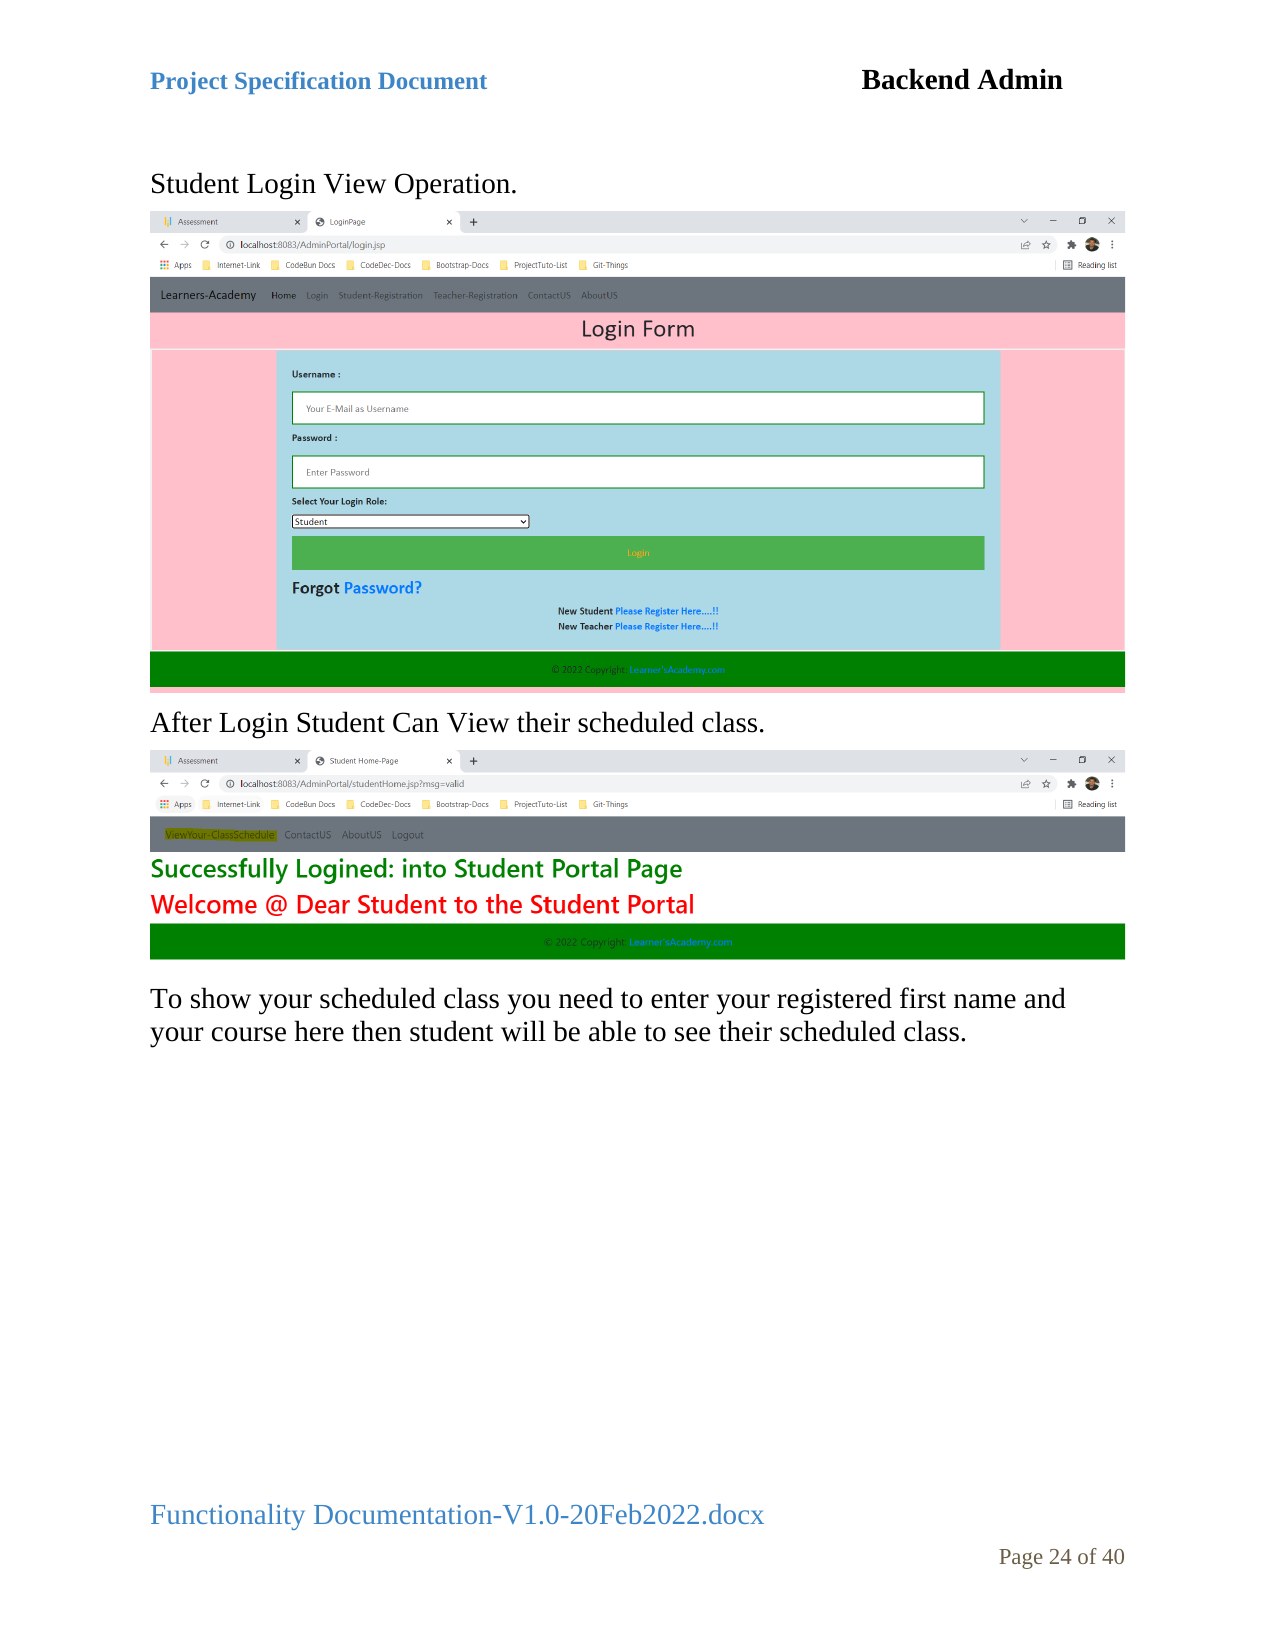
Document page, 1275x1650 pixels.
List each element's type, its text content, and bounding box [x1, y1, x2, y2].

text After Login Student Can View their scheduled class. [150, 705, 1125, 738]
picture [150, 750, 1125, 969]
text To show your scheduled class you need to enter your registered first name and your course here then student will be able to see their scheduled class. [150, 981, 1125, 1048]
text Student Login View Operation. [150, 166, 1125, 199]
picture [150, 211, 1125, 693]
